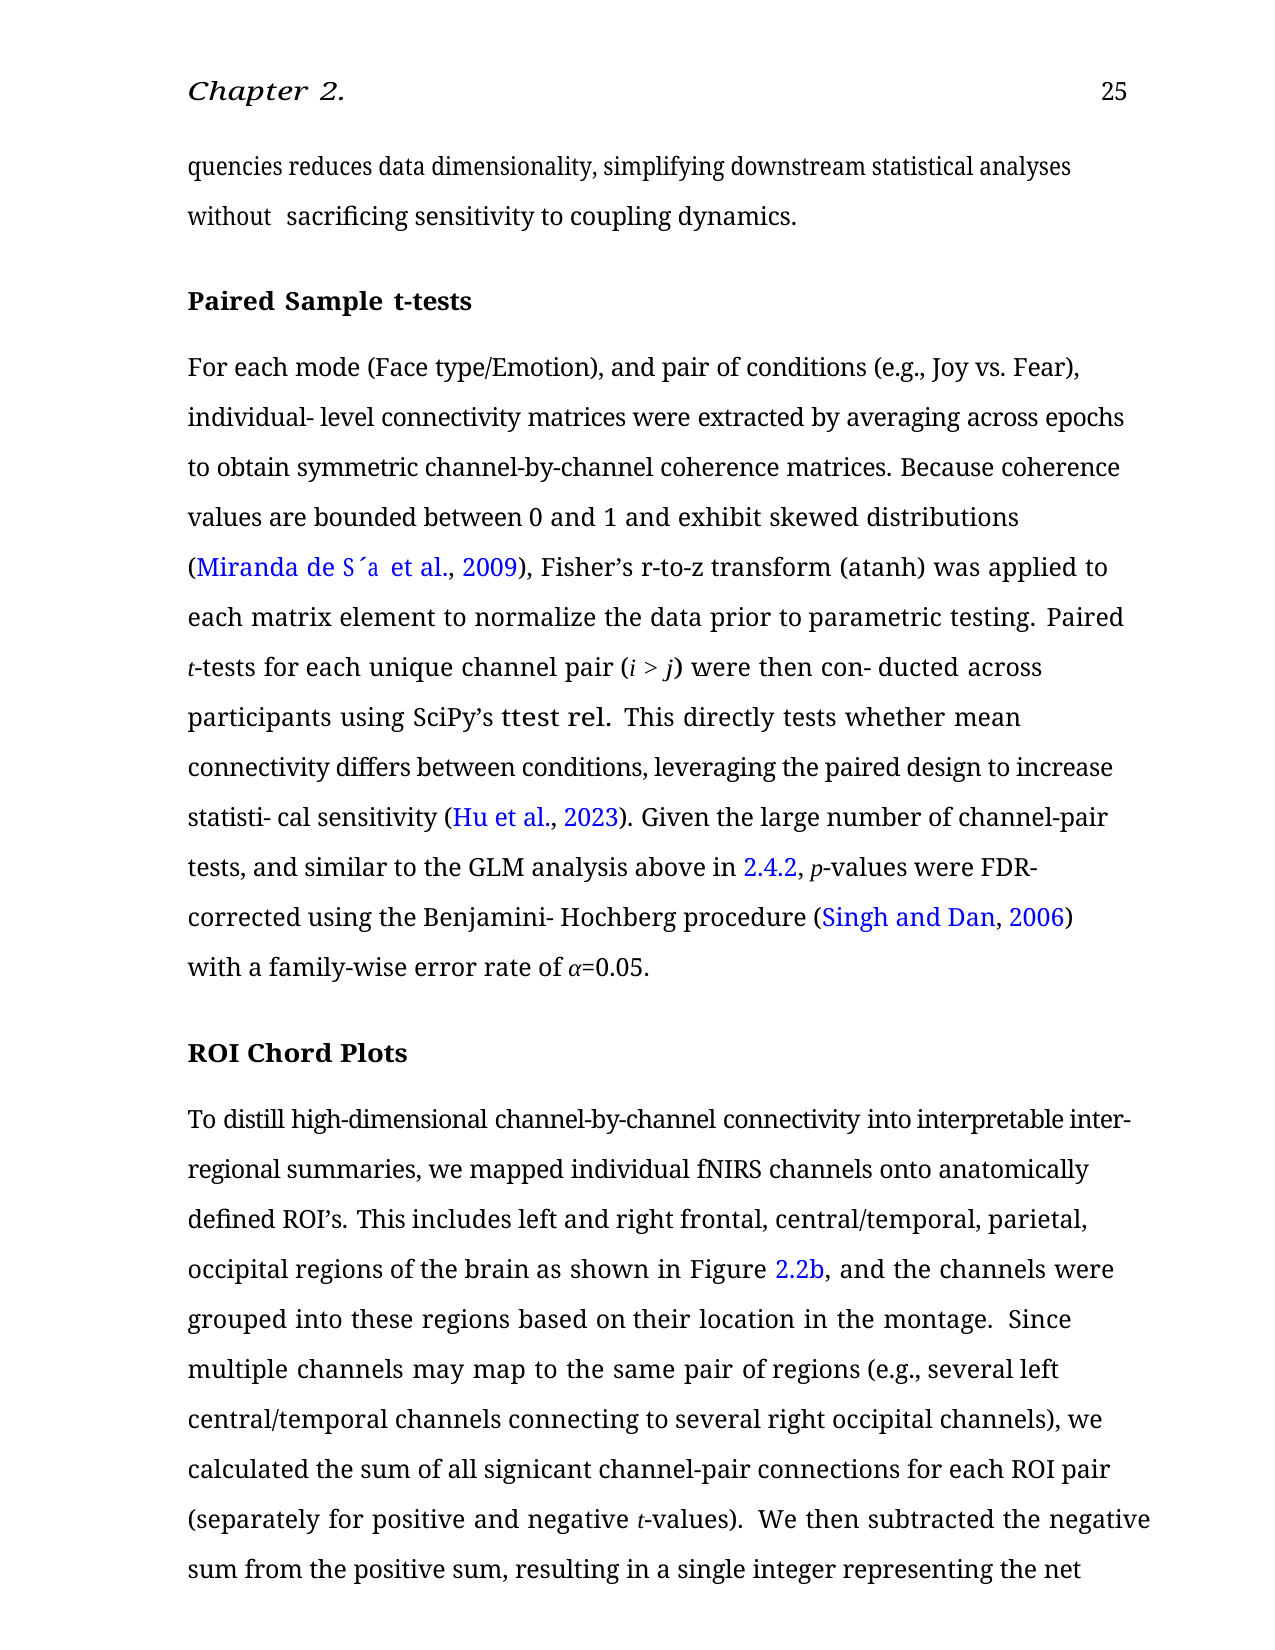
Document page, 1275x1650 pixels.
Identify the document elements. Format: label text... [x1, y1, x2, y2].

text quencies reduces data dimensionality, simplifying downstream statistical analyses without sacrificing sensitivity to coupling dynamics. [187, 148, 1134, 232]
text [187, 1102, 1154, 1586]
subtitle ROI Chord Plots [187, 1035, 1252, 1069]
text For each mode (Face type/Emotion), and pair of conditions (e.g., Joy vs. Fear), individual- level connectivity matrices were extracted by averaging across epochs to obtain symmetric channel-by-channel coherence matrices. Because coherence values are bounded between 0 and 1 and exhibit skewed distributions (Miranda de S´a et al., 2009), Fisher’s r-to-z transform (atanh) was applied to each matrix element to normalize the data prior to parametric testing. Paired t-tests for each unique channel pair (i > j) were then con- ducted across participants using SciPy’s ttest rel. This directly tests whether mean connectivity differs between conditions, leveraging the paired design to increase statisti- cal sensitivity (Hu et al., 2023). Given the large number of channel-pair tests, and similar to the GLM analysis above in 2.4.2, p-values were FDR-corrected using the Benjamini- Hochberg procedure (Singh and Dan, 2006) with a family-wise error rate of α=0.05. [187, 350, 1134, 984]
subtitle Paired Sample t-tests [187, 283, 1252, 317]
